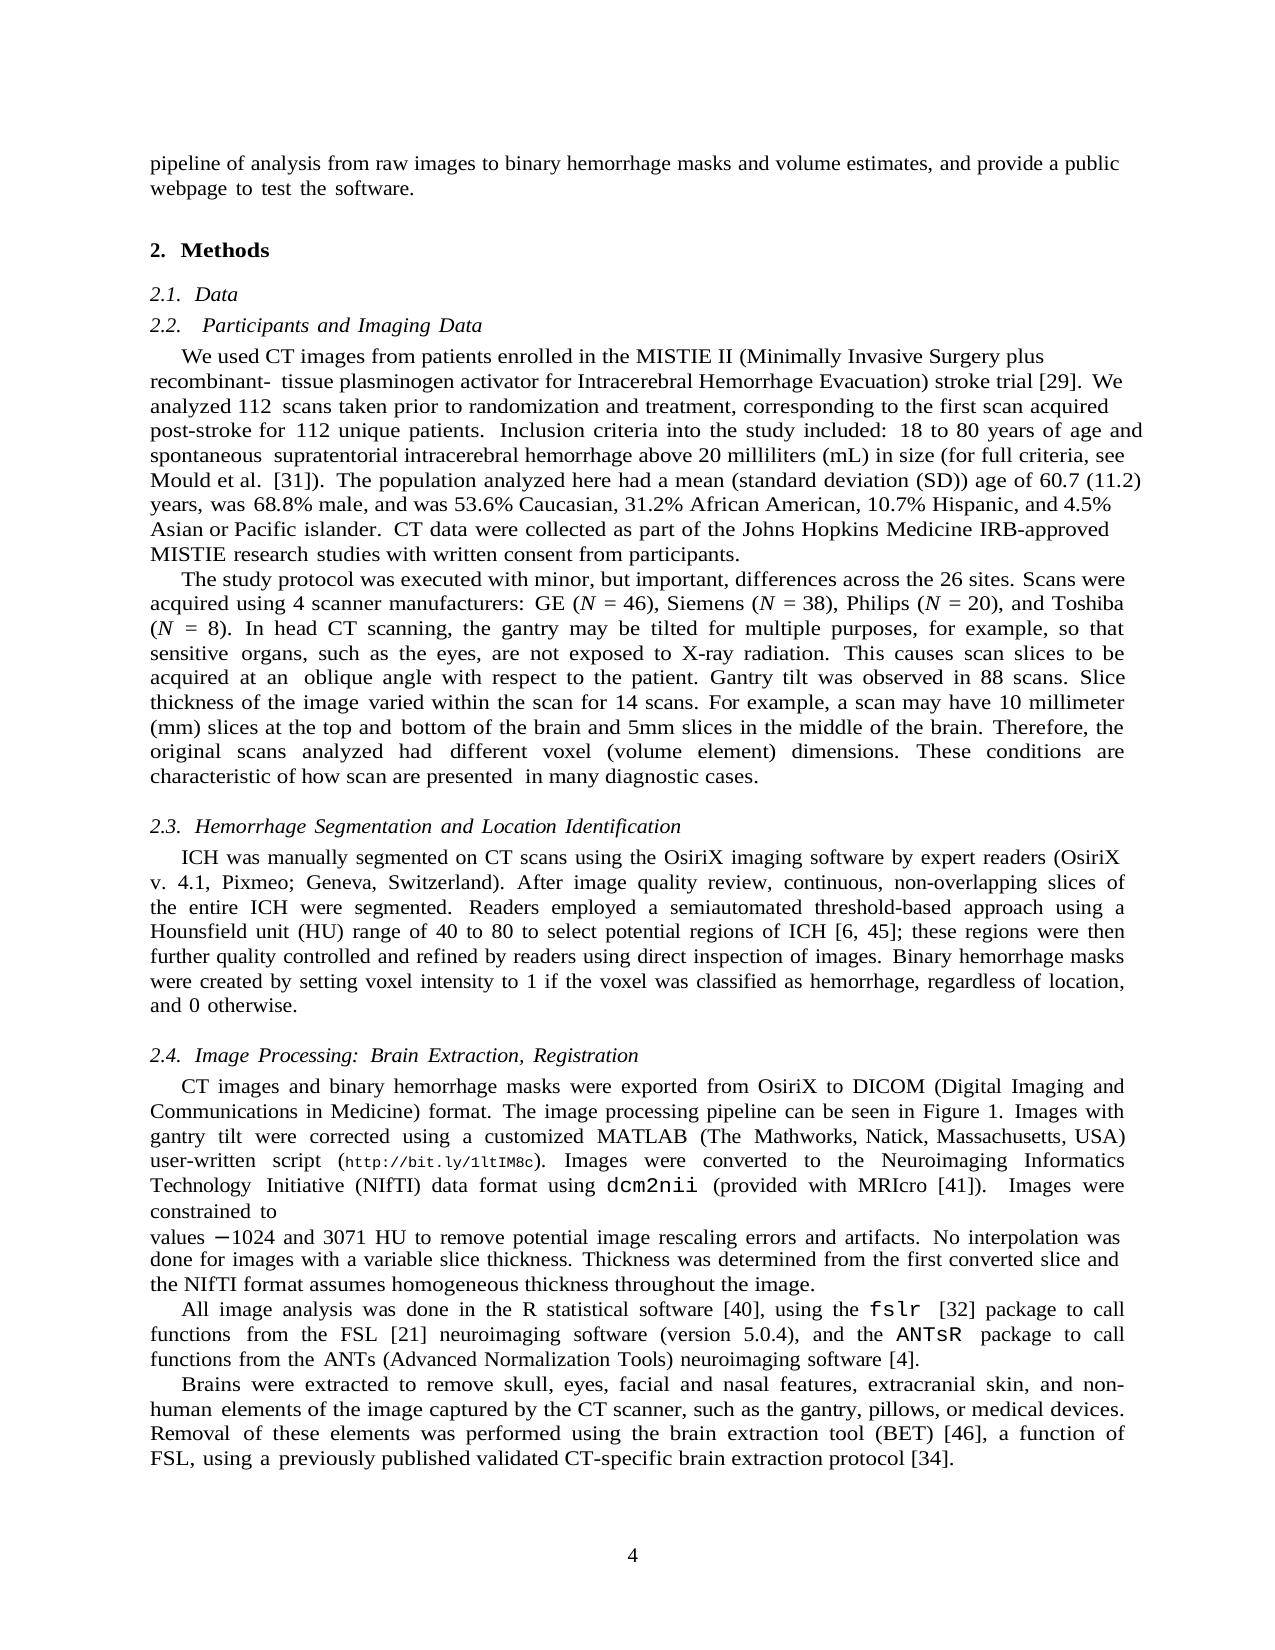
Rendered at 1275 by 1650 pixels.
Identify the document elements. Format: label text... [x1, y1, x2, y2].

list Image Processing: Brain Extraction, Registration [150, 1043, 1144, 1067]
text done for images with a variable slice thickness. Thickness was determined from the first converted slice and [150, 1249, 1144, 1271]
text The study protocol was executed with minor, but important, differences across the 26 sites. Scans were acquired using 4 scanner manufacturers: GE (N = 46), Siemens (N = 38), Philips (N = 20), and Toshiba (N = 8). In head CT scanning, the gantry may be tilted for multiple purposes, for example, so that sensitive organs, such as the eyes, are not exposed to X-ray radiation. This causes scan slices to be acquired at an oblique angle with respect to the patient. Gantry tilt was observed in 88 scans. Slice thickness of the image varied within the scan for 14 scans. For example, a scan may have 10 millimeter (mm) slices at the top and bottom of the brain and 5mm slices in the middle of the brain. Therefore, the original scans analyzed had different voxel (volume element) dimensions. These conditions are characteristic of how scan are presented in many diagnostic cases. [150, 566, 1125, 788]
subtitle Methods [150, 238, 1144, 262]
text values −1024 and 3071 HU to remove potential image rescaling errors and artifacts. No interpolation was [150, 1224, 1144, 1249]
text We used CT images from patients enrolled in the MISTIE II (Minimally Invasive Surgery plus recombinant- tissue plasminogen activator for Intracerebral Hemorrhage Evacuation) stroke trial [29]. We analyzed 112 scans taken prior to randomization and treatment, corresponding to the first scan acquired post-stroke for 112 unique patients. Inclusion criteria into the study included: 18 to 80 years of age and spontaneous supratentorial intracerebral hemorrhage above 20 milliliters (mL) in size (for full criteria, see Mould et al. [31]). The population analyzed here had a mean (standard deviation (SD)) age of 60.7 (11.2) years, was 68.8% male, and was 53.6% Caucasian, 31.2% African American, 10.7% Hispanic, and 4.5% Asian or Pacific islander. CT data were collected as part of the Johns Hopkins Medicine IRB-approved MISTIE research studies with written consent from participants. [150, 344, 1144, 566]
list Data [150, 282, 1144, 306]
text All image analysis was done in the R statistical software [40], using the fslr [32] package to call functions from the FSL [21] neuroimaging software (version 5.0.4), and the ANTsR package to call functions from the ANTs (Advanced Normalization Tools) neuroimaging software [4]. [150, 1297, 1125, 1372]
text v. 4.1, Pixmeo; Geneva, Switzerland). After image quality review, continuous, non-overlapping slices of the entire ICH were segmented. Readers employed a semiautomated threshold-based approach using a Hounsfield unit (HU) range of 40 to 80 to select potential regions of ICH [6, 45]; these regions were then further quality controlled and refined by readers using direct inspection of images. Binary hemorrhage masks were created by setting voxel intensity to 1 if the voxel was classified as hemorrhage, regardless of location, and 0 otherwise. [150, 870, 1125, 1017]
text Brains were extracted to remove skull, eyes, facial and nasal features, extracranial skin, and non-human elements of the image captured by the CT scanner, such as the gantry, pillows, or medical devices. Removal of these elements was performed using the brain extraction tool (BET) [46], a function of FSL, using a previously published validated CT-specific brain extraction protocol [34]. [150, 1372, 1125, 1470]
text pipeline of analysis from raw images to binary hemorrhage masks and volume estimates, and provide a public webpage to test the software. [150, 151, 1144, 200]
text CT images and binary hemorrhage masks were exported from OsiriX to DICOM (Digital Imaging and Communications in Medicine) format. The image processing pipeline can be seen in Figure 1. Images with gantry tilt were corrected using a customized MATLAB (The Mathworks, Natick, Massachusetts, USA) user-written script (http://bit.ly/1ltIM8c). Images were converted to the Neuroimaging Informatics Technology Initiative (NIfTI) data format using dcm2nii (provided with MRIcro [41]). Images were constrained to [150, 1074, 1125, 1223]
list Hemorrhage Segmentation and Location Identification [150, 814, 1144, 838]
text ICH was manually segmented on CT scans using the OsiriX imaging software by expert readers (OsiriX [181, 845, 1144, 869]
text the NIfTI format assumes homogeneous thickness throughout the image. [150, 1272, 1144, 1296]
list Participants and Imaging Data [150, 313, 1144, 337]
